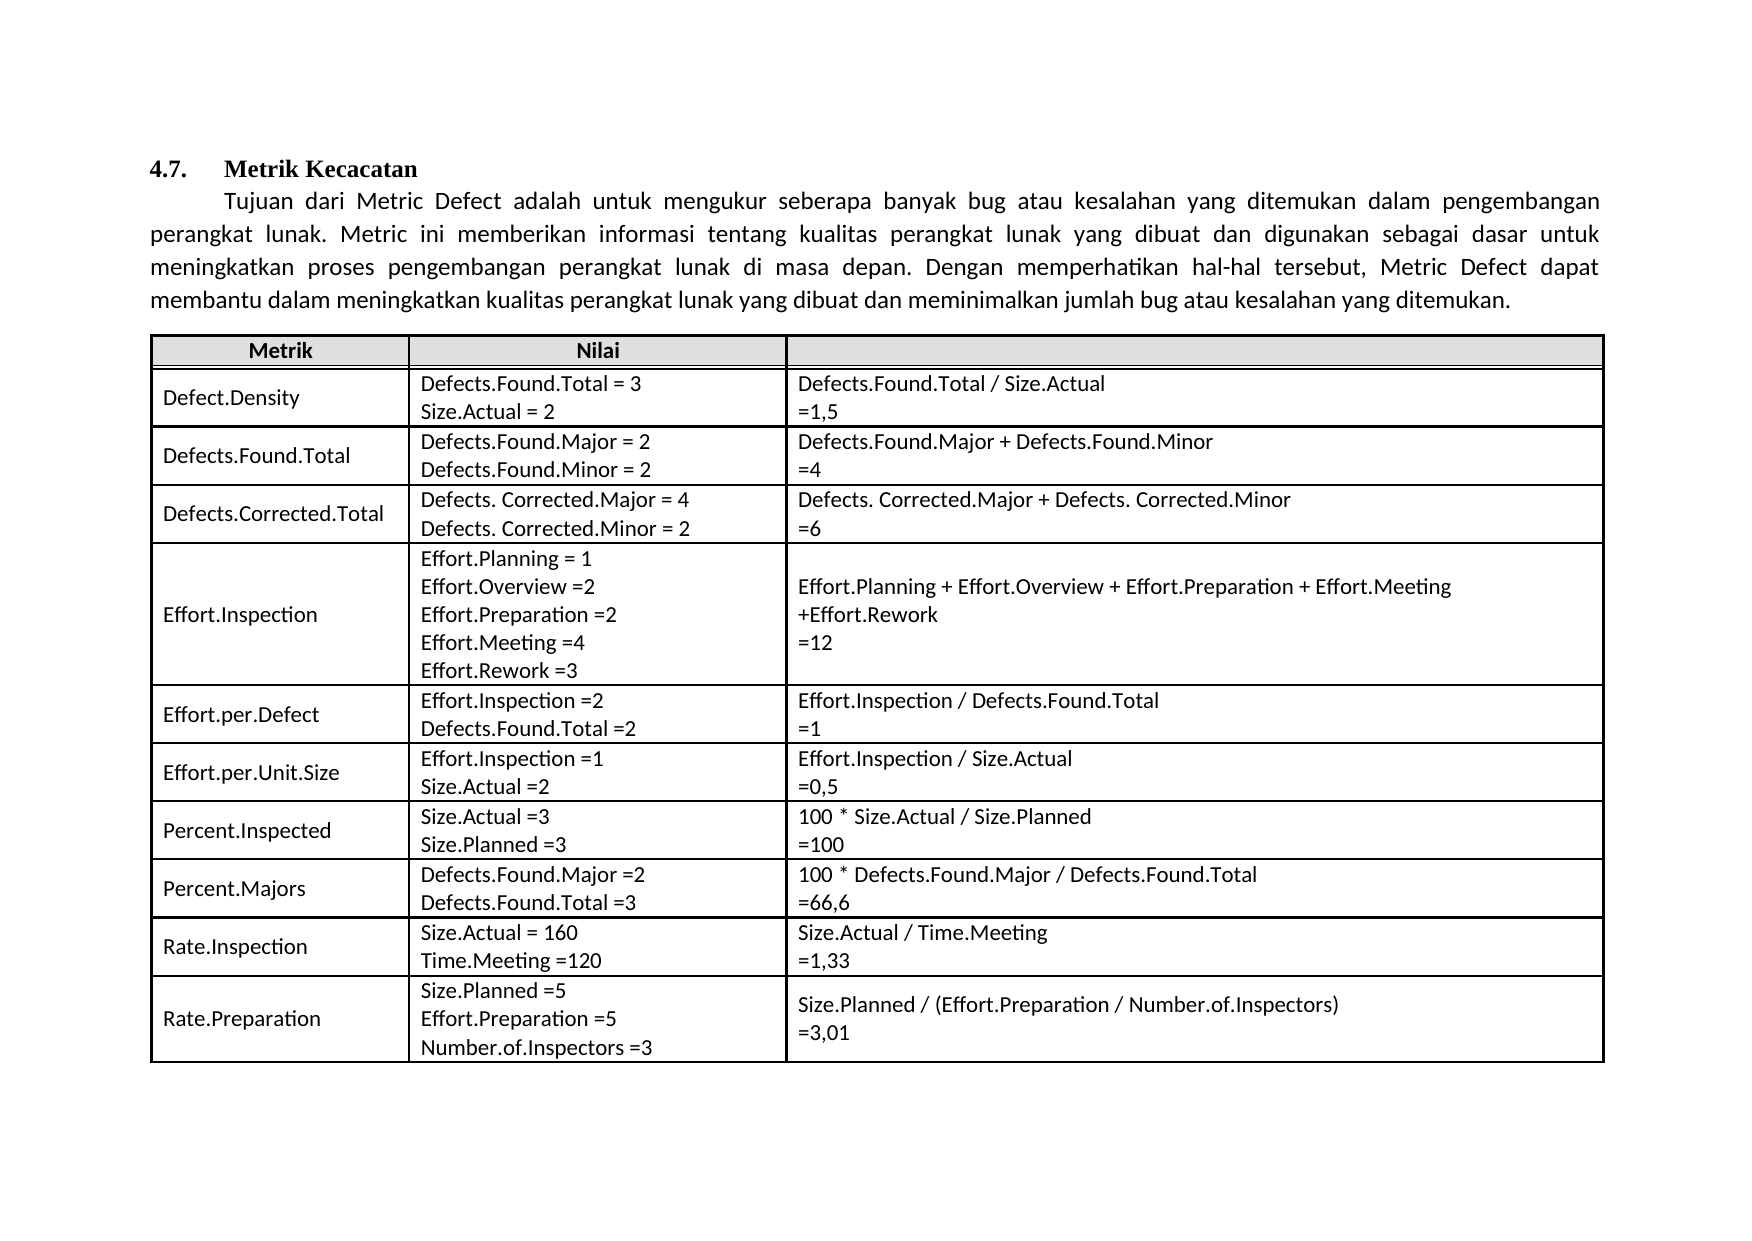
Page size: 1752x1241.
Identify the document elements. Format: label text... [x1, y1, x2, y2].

table_cell Effort.Planning = 1 Effort.Overview =2 Effort.Preparation =2 Effort.Meeting =4 Effort.Rework =3 [410, 544, 785, 684]
table_cell Defects.Found.Major =2 Defects.Found.Total =3 [410, 860, 785, 916]
table_cell Effort.per.Defect [153, 686, 408, 742]
table_cell Defects.Found.Major = 2 Defects.Found.Minor = 2 [410, 428, 785, 483]
table_cell Percent.Inspected [153, 802, 408, 858]
table_cell Defects. Corrected.Major = 4 Defects. Corrected.Minor = 2 [410, 486, 785, 542]
table_cell Defects.Found.Total / Size.Actual =1,5 [788, 370, 1602, 425]
table_cell Effort.Inspection [153, 544, 408, 684]
table_cell Effort.Inspection =2 Defects.Found.Total =2 [410, 686, 785, 742]
table_cell 100 * Size.Actual / Size.Planned =100 [788, 802, 1602, 858]
table_cell Defects.Found.Total = 3 Size.Actual = 2 [410, 370, 785, 425]
table_cell Defects.Found.Major + Defects.Found.Minor =4 [788, 428, 1602, 483]
table_cell Size.Actual = 160 Time.Meeting =120 [410, 919, 785, 974]
table_cell Percent.Majors [153, 860, 408, 916]
table_header [788, 337, 1602, 365]
text Tujuan dari Metric Defect adalah untuk mengukur seberapa banyak bug atau kesalahan yang ditemukan dalam pengembangan perangkat lunak. Metric ini memberikan informasi tentang kualitas perangkat lunak yang dibuat dan digunakan sebagai dasar untuk meningkatkan proses pengembangan perangkat lunak di masa depan. Dengan memperhatikan hal-hal tersebut, Metric Defect dapat membantu dalam meningkatkan kualitas perangkat lunak yang dibuat dan meminimalkan jumlah bug atau kesalahan yang ditemukan. [150, 185, 1602, 314]
table_cell Size.Planned =5 Effort.Preparation =5 Number.of.Inspectors =3 [410, 977, 785, 1061]
table_cell Size.Actual =3 Size.Planned =3 [410, 802, 785, 858]
table_cell 100 * Defects.Found.Major / Defects.Found.Total =66,6 [788, 860, 1602, 916]
table_header Metrik [153, 337, 408, 365]
subtitle Metrik Kecacatan [149, 154, 1602, 183]
table_header Nilai [410, 337, 785, 365]
table_cell Rate.Inspection [153, 919, 408, 974]
table_cell Defects. Corrected.Major + Defects. Corrected.Minor =6 [788, 486, 1602, 542]
table_cell Effort.Planning + Effort.Overview + Effort.Preparation + Effort.Meeting +Effort.Rework =12 [788, 544, 1602, 684]
table_cell Effort.Inspection / Defects.Found.Total =1 [788, 686, 1602, 742]
table_cell Defects.Corrected.Total [153, 486, 408, 542]
table_cell Effort.per.Unit.Size [153, 744, 408, 800]
table_cell Size.Actual / Time.Meeting =1,33 [788, 919, 1602, 974]
table_cell Rate.Preparation [153, 977, 408, 1061]
table_cell Defect.Density [153, 370, 408, 425]
table_cell Size.Planned / (Effort.Preparation / Number.of.Inspectors) =3,01 [788, 977, 1602, 1061]
table_cell Effort.Inspection / Size.Actual =0,5 [788, 744, 1602, 800]
table_cell Effort.Inspection =1 Size.Actual =2 [410, 744, 785, 800]
table_cell Defects.Found.Total [153, 428, 408, 483]
